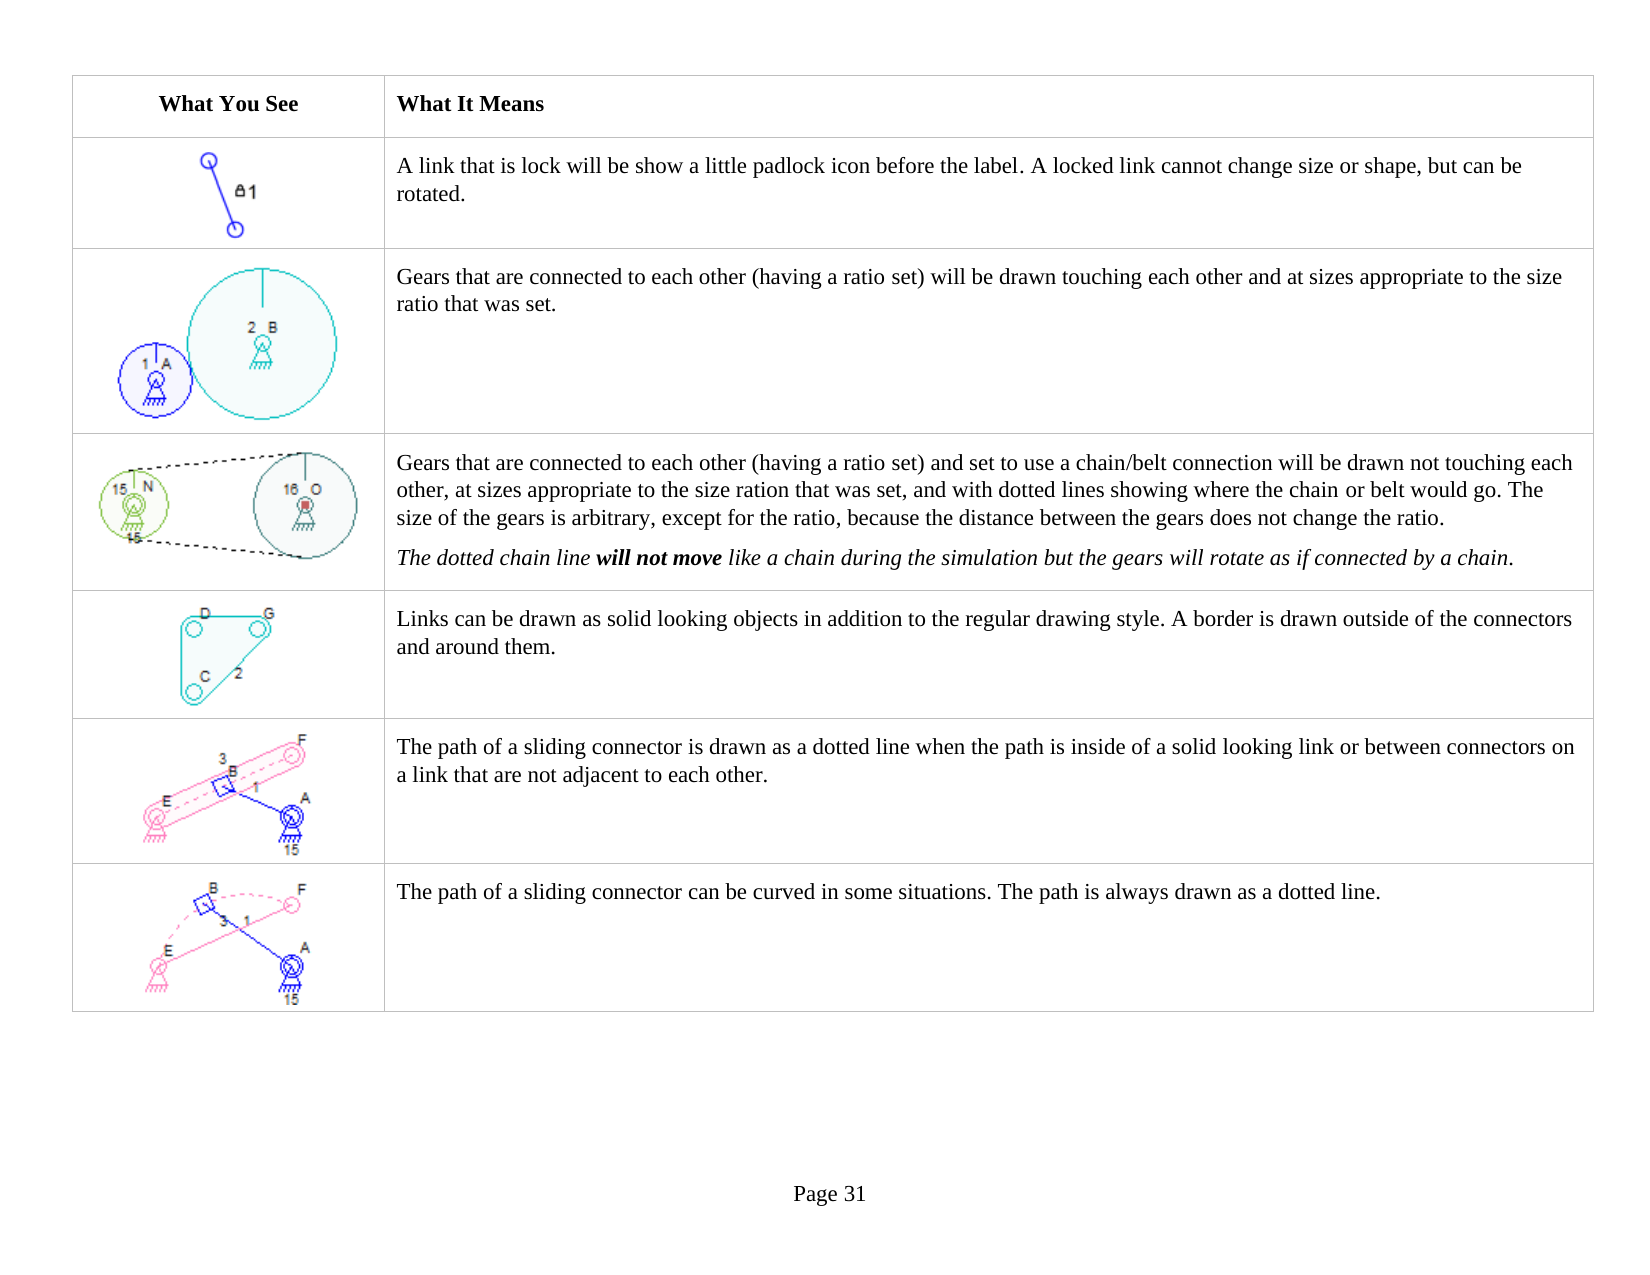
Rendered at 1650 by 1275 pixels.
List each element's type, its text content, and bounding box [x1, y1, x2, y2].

table_cell Gears that are connected to each other (having a ratio set) and set to use a chain/belt connection will be drawn not touching each other, at sizes appropriate to the size ration that was set, and with dotted lines showing where the chain or belt would go. The size of the gears is arbitrary, except for the ratio, because the distance between the gears does not change the ratio. The dotted chain line will not move like a chain during the simulation but the gears will rotate as if connected by a chain. [385, 434, 1593, 590]
table_header What It Means [385, 76, 1593, 137]
picture [90, 448, 367, 563]
table_cell The path of a sliding connector can be curved in some situations. The path is always drawn as a dotted line. [385, 864, 1593, 1011]
table_cell The path of a sliding connector is drawn as a dotted line when the path is inside of a solid looking link or between connectors on a link that are not adjacent to each other. [385, 719, 1593, 863]
table_cell [73, 434, 384, 590]
table_header What You See [73, 76, 384, 137]
table_cell Links can be drawn as solid looking objects in addition to the regular drawing style. A border is drawn outside of the connectors and around them. [385, 591, 1593, 718]
table_cell [73, 138, 384, 247]
picture [193, 151, 264, 242]
table_cell [73, 591, 384, 718]
picture [144, 878, 313, 1005]
picture [142, 733, 315, 857]
table_cell [73, 249, 384, 433]
table_cell Gears that are connected to each other (having a ratio set) will be drawn touching each other and at sizes appropriate to the size ratio that was set. [385, 249, 1593, 433]
table_cell [73, 719, 384, 863]
picture [115, 262, 342, 428]
table_cell A link that is lock will be show a little padlock icon before the label. A locked link cannot change size or shape, but can be rotated. [385, 138, 1593, 247]
picture [176, 605, 281, 712]
table_cell [73, 864, 384, 1011]
